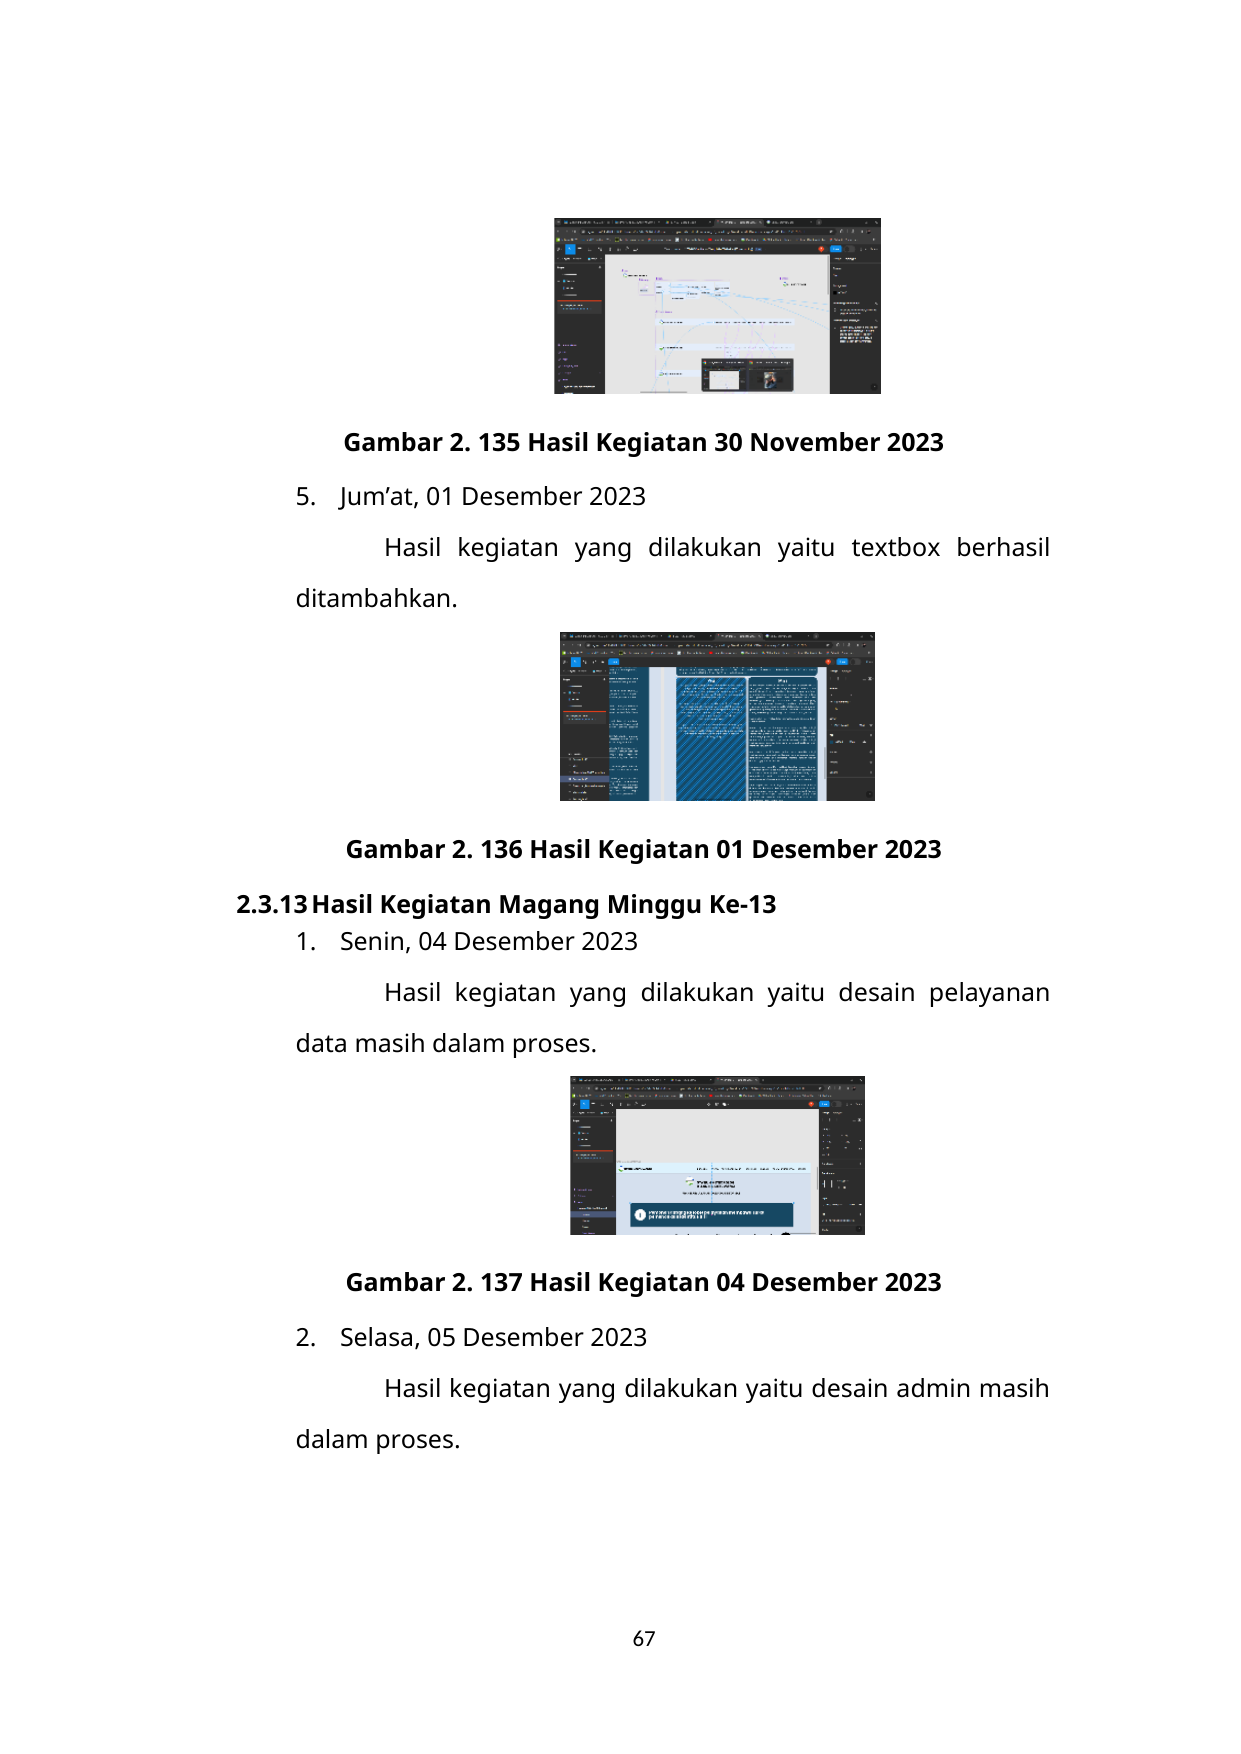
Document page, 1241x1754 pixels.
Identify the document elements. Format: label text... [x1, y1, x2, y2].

text Gambar 2. 137 Hasil Kegiatan 04 Desember 2023 [236, 1265, 1051, 1299]
list Hasil kegiatan yang dilakukan yaitu desain pelayanan data masih dalam proses. [295, 974, 1051, 1059]
picture [554, 218, 881, 394]
list Senin, 04 Desember 2023 [295, 923, 1051, 957]
text Gambar 2. 135 Hasil Kegiatan 30 November 2023 [236, 424, 1051, 458]
text Gambar 2. 136 Hasil Kegiatan 01 Desember 2023 [236, 832, 1051, 866]
picture [570, 1076, 865, 1235]
picture [560, 632, 875, 801]
list Hasil kegiatan yang dilakukan yaitu desain admin masih dalam proses. [295, 1371, 1051, 1456]
list Hasil kegiatan yang dilakukan yaitu textbox berhasil ditambahkan. [295, 530, 1051, 615]
list Selasa, 05 Desember 2023 [295, 1320, 1051, 1354]
list Jum’at, 01 Desember 2023 [295, 479, 1051, 513]
subtitle Hasil Kegiatan Magang Minggu Ke-13 [236, 886, 1051, 921]
